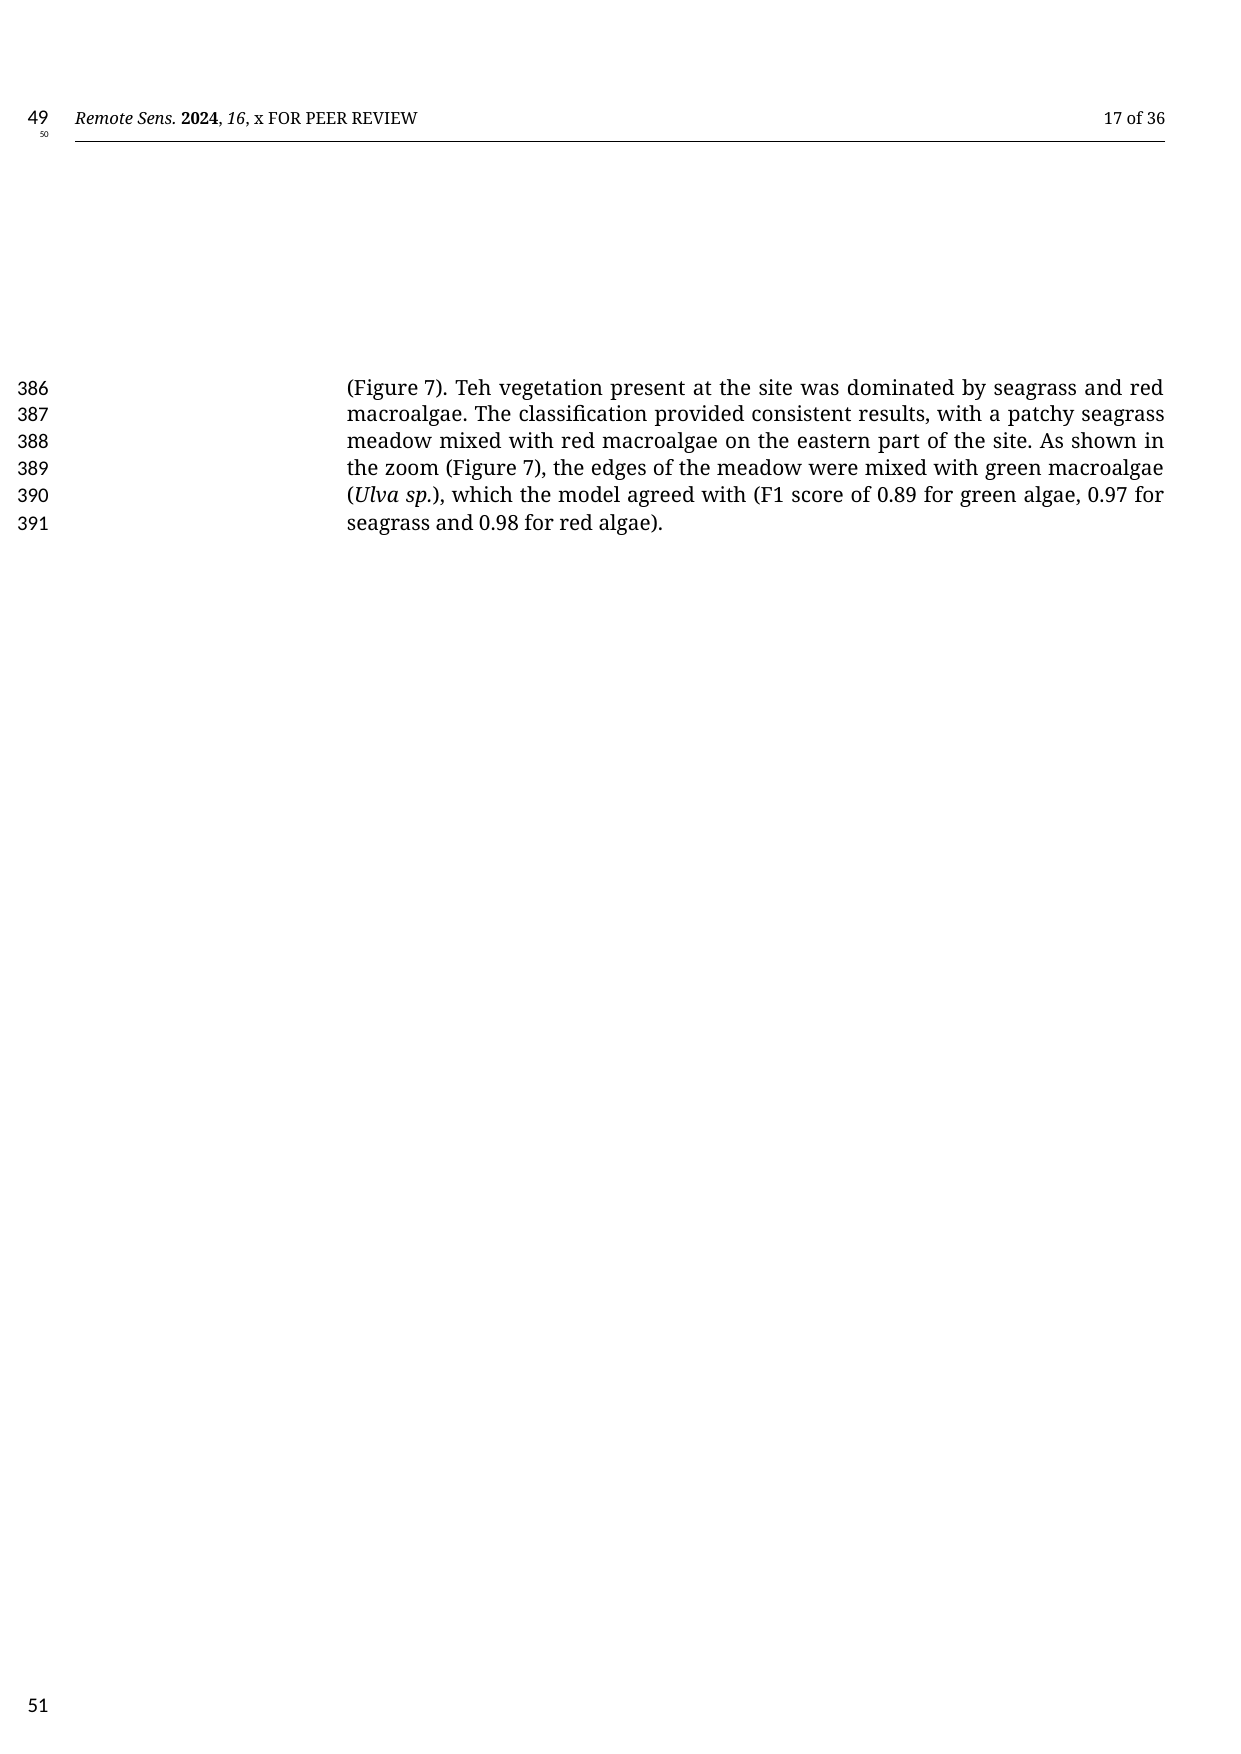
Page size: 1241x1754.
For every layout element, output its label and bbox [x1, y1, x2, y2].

text [347, 374, 1165, 536]
